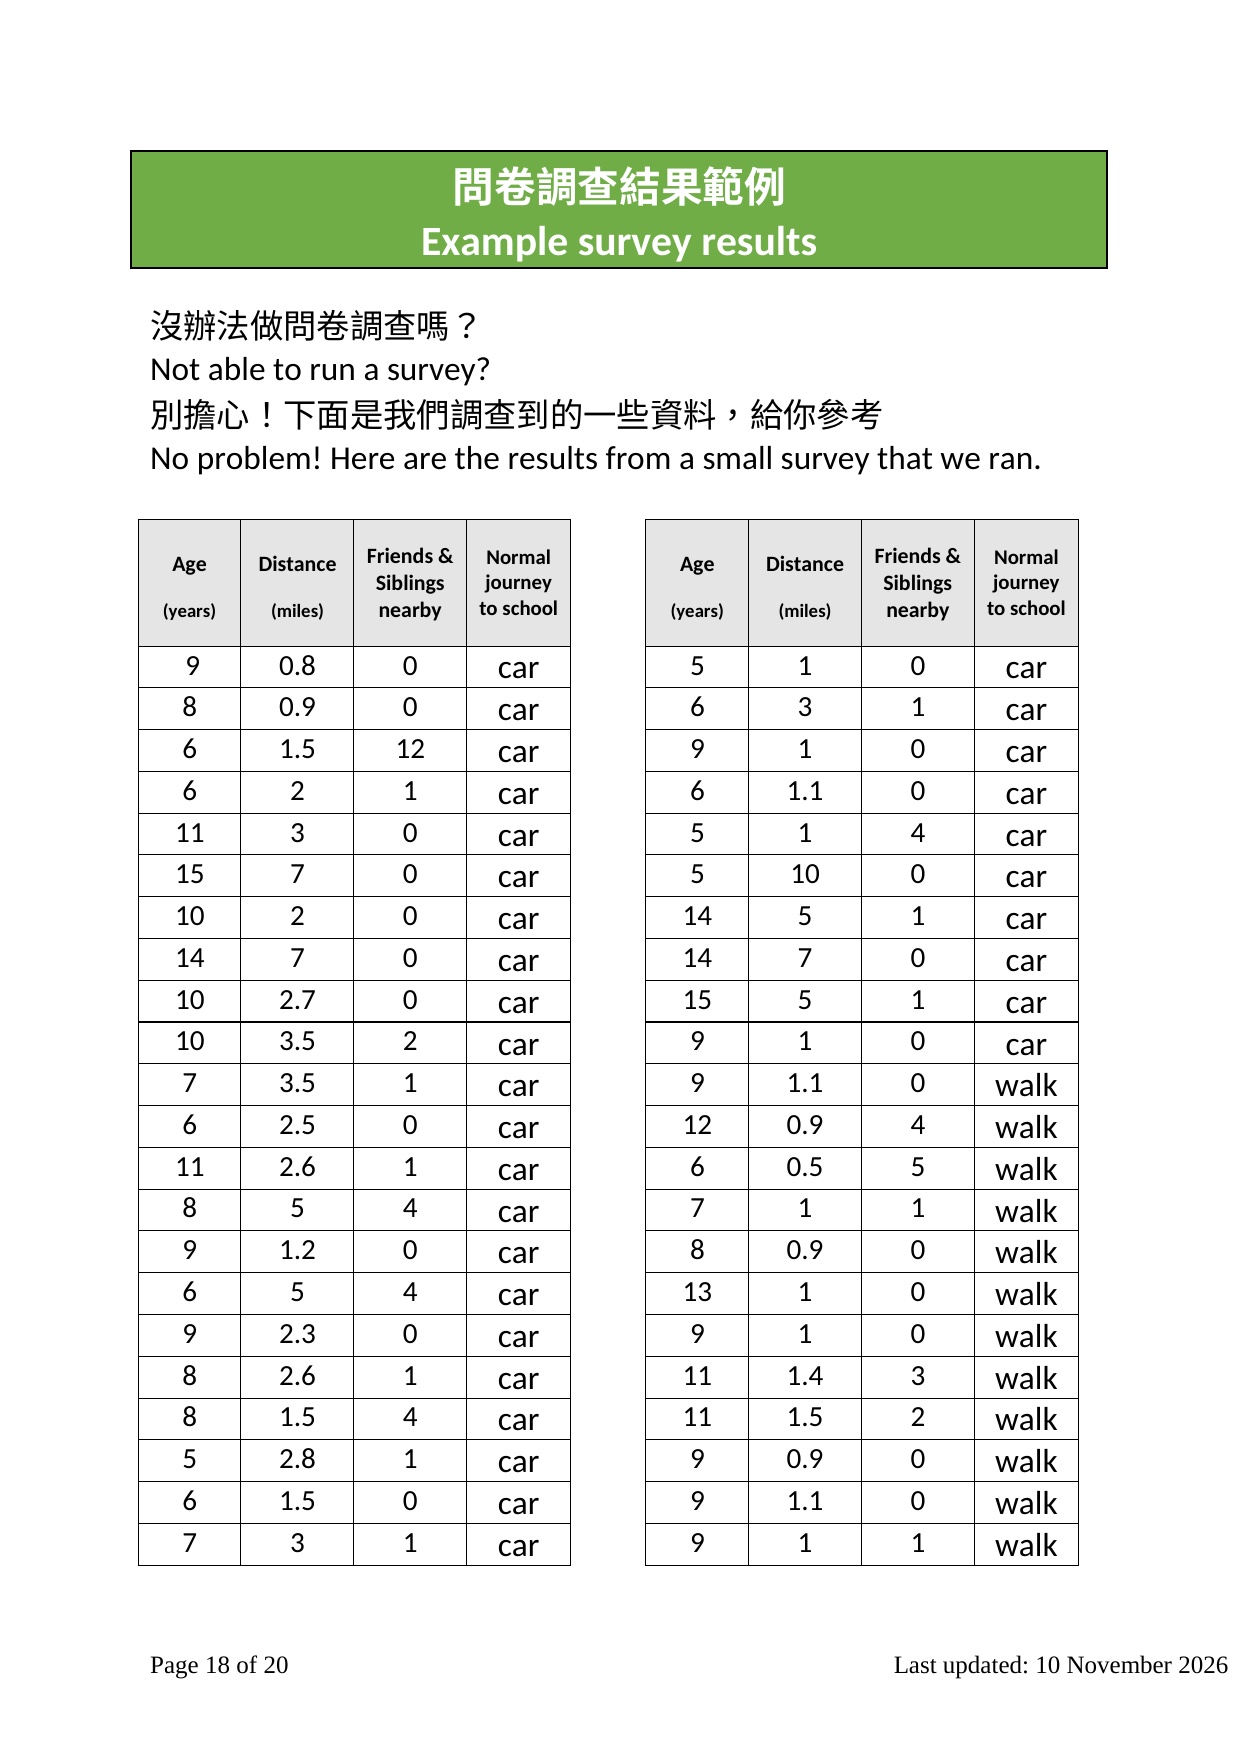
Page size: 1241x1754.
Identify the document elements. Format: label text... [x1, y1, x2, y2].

table_cell 1 [749, 1023, 861, 1063]
table_cell 1.1 [749, 1064, 861, 1105]
table_cell 5 [241, 1273, 353, 1314]
table_cell walk [975, 1273, 1078, 1314]
table_cell 9 [646, 1023, 748, 1063]
table_cell 3 [862, 1357, 974, 1397]
table_cell walk [975, 1315, 1078, 1356]
table_header Friends & Siblings nearby [354, 520, 466, 646]
table_cell car [467, 1524, 570, 1564]
table_cell 0 [862, 1315, 974, 1356]
table_cell 9 [139, 1231, 240, 1272]
table_header Distance (miles) [241, 520, 353, 646]
table_header Normal journey to school [467, 520, 570, 646]
table_cell car [467, 1064, 570, 1105]
table_cell 0 [354, 855, 466, 896]
text 沒辦法做問卷調查嗎？ [150, 300, 1090, 348]
table_cell 7 [241, 855, 353, 896]
table_cell 0.9 [241, 688, 353, 729]
table_cell 9 [646, 1440, 748, 1481]
table_cell 0 [354, 1106, 466, 1147]
table_cell 7 [646, 1190, 748, 1230]
table_cell 5 [749, 897, 861, 938]
table_cell 1 [354, 1064, 466, 1105]
table_cell 12 [646, 1106, 748, 1147]
table_cell 1.2 [241, 1231, 353, 1272]
table_cell 15 [646, 981, 748, 1021]
table_cell 7 [139, 1524, 240, 1564]
table_cell 1 [749, 814, 861, 854]
table_cell 1 [862, 1190, 974, 1230]
table_cell 1 [749, 1315, 861, 1356]
table_cell car [975, 981, 1078, 1021]
table_cell 14 [139, 939, 240, 980]
table_cell 2.5 [241, 1106, 353, 1147]
table_cell 10 [139, 981, 240, 1021]
table_cell 7 [139, 1064, 240, 1105]
table_cell 15 [139, 855, 240, 896]
table_cell 3.5 [241, 1064, 353, 1105]
table_cell 7 [749, 939, 861, 980]
table_cell 3.5 [241, 1023, 353, 1063]
table_cell car [467, 981, 570, 1021]
table_cell 1 [862, 897, 974, 938]
table_cell 0 [862, 1231, 974, 1272]
text Not able to run a survey? [150, 348, 1090, 389]
table_cell 3 [241, 1524, 353, 1564]
table_cell 8 [139, 1190, 240, 1230]
table_cell 0 [354, 1482, 466, 1523]
table_cell walk [975, 1482, 1078, 1523]
table_cell 0 [862, 647, 974, 687]
table_cell car [467, 1357, 570, 1397]
table_cell 6 [646, 1148, 748, 1188]
table_cell 1 [749, 1190, 861, 1230]
table_cell 9 [646, 1315, 748, 1356]
table_cell 11 [139, 814, 240, 854]
table_cell 5 [139, 1440, 240, 1481]
table_cell 10 [749, 855, 861, 896]
table_cell 11 [646, 1399, 748, 1439]
table_header Normal journey to school [975, 520, 1078, 646]
table_cell 4 [862, 1106, 974, 1147]
table_cell 0 [862, 730, 974, 771]
table_cell 11 [646, 1357, 748, 1397]
table_cell 10 [139, 1023, 240, 1063]
table_cell 1 [749, 1524, 861, 1564]
table_cell 6 [646, 772, 748, 813]
table_cell 6 [646, 688, 748, 729]
table_cell car [467, 688, 570, 729]
table_cell 2 [354, 1023, 466, 1063]
table_cell 2.3 [241, 1315, 353, 1356]
table_cell 5 [646, 814, 748, 854]
table_cell 0.9 [749, 1440, 861, 1481]
table_cell 2.7 [241, 981, 353, 1021]
table_cell 6 [139, 1273, 240, 1314]
table_cell car [467, 1148, 570, 1188]
table_cell 5 [862, 1148, 974, 1188]
table_cell 8 [139, 688, 240, 729]
table_cell 0 [354, 1231, 466, 1272]
table_cell 0 [354, 981, 466, 1021]
table_cell 1 [862, 1524, 974, 1564]
table_cell 2.6 [241, 1357, 353, 1397]
table_cell car [467, 1106, 570, 1147]
table_cell 2 [241, 772, 353, 813]
table_cell walk [975, 1231, 1078, 1272]
table_cell 6 [139, 772, 240, 813]
table_cell 9 [139, 647, 240, 687]
table_cell 1 [862, 981, 974, 1021]
table_header Friends & Siblings nearby [862, 520, 974, 646]
table_cell 1.5 [749, 1399, 861, 1439]
table_cell 13 [646, 1273, 748, 1314]
table_cell 4 [354, 1273, 466, 1314]
table_cell 0 [862, 939, 974, 980]
text 別擔心！下面是我們調查到的一些資料，給你參考 [150, 389, 1090, 437]
table_cell 8 [139, 1357, 240, 1397]
table_cell 0 [862, 1440, 974, 1481]
table_cell car [975, 688, 1078, 729]
table_cell 1 [749, 730, 861, 771]
table_cell car [975, 897, 1078, 938]
table_cell 9 [646, 1064, 748, 1105]
table_cell 5 [646, 647, 748, 687]
table_cell 1 [354, 1524, 466, 1564]
table_cell car [467, 897, 570, 938]
table_cell 9 [646, 1524, 748, 1564]
table_cell car [467, 1482, 570, 1523]
table_cell 1.1 [749, 1482, 861, 1523]
table_cell 4 [354, 1399, 466, 1439]
table_cell 6 [139, 1482, 240, 1523]
table_cell car [467, 1399, 570, 1439]
table_cell walk [975, 1148, 1078, 1188]
table_cell walk [975, 1399, 1078, 1439]
table_cell 0.5 [749, 1148, 861, 1188]
table_cell car [467, 1190, 570, 1230]
table_cell 7 [241, 939, 353, 980]
table_cell 1 [749, 1273, 861, 1314]
table_cell car [975, 647, 1078, 687]
table_cell car [467, 855, 570, 896]
table_cell 4 [862, 814, 974, 854]
table_header Age (years) [139, 520, 240, 646]
table_cell 1 [354, 1148, 466, 1188]
table_cell 5 [749, 981, 861, 1021]
table_cell car [467, 1023, 570, 1063]
table_cell 9 [139, 1315, 240, 1356]
table_cell 1 [862, 688, 974, 729]
table_cell car [467, 1315, 570, 1356]
table_cell 2 [241, 897, 353, 938]
table_cell car [467, 1273, 570, 1314]
table_header Age (years) [646, 520, 748, 646]
table_cell 1.5 [241, 1399, 353, 1439]
table_cell 1 [354, 772, 466, 813]
table_cell 6 [139, 1106, 240, 1147]
table_cell car [975, 939, 1078, 980]
table_cell 1.5 [241, 1482, 353, 1523]
table_cell 0 [862, 1482, 974, 1523]
table_cell 2.8 [241, 1440, 353, 1481]
table_cell walk [975, 1357, 1078, 1397]
table_cell 0 [354, 897, 466, 938]
table_cell 1 [354, 1440, 466, 1481]
table_cell 0 [862, 1273, 974, 1314]
table_cell 2.6 [241, 1148, 353, 1188]
table_cell car [467, 730, 570, 771]
table_cell walk [975, 1106, 1078, 1147]
table_cell 6 [139, 730, 240, 771]
table_cell car [467, 1231, 570, 1272]
table_cell car [975, 814, 1078, 854]
table_cell car [467, 814, 570, 854]
table_cell 3 [749, 688, 861, 729]
table_cell car [975, 855, 1078, 896]
table_cell 10 [139, 897, 240, 938]
table_cell car [975, 1023, 1078, 1063]
table_cell 0.9 [749, 1106, 861, 1147]
table_cell 3 [241, 814, 353, 854]
table_cell 0 [862, 855, 974, 896]
table_cell 5 [646, 855, 748, 896]
table_cell car [467, 1440, 570, 1481]
table_cell 1.1 [749, 772, 861, 813]
table_header Distance (miles) [749, 520, 861, 646]
table_cell 9 [646, 730, 748, 771]
table_cell car [467, 772, 570, 813]
text No problem! Here are the results from a small survey that we ran. [150, 437, 1090, 478]
table_cell 8 [139, 1399, 240, 1439]
table_cell 2 [862, 1399, 974, 1439]
table_cell 0 [862, 772, 974, 813]
table_cell 14 [646, 897, 748, 938]
table_cell 0 [354, 939, 466, 980]
table_cell car [467, 939, 570, 980]
text Example survey results [132, 210, 1106, 267]
table_cell 1.5 [241, 730, 353, 771]
table_cell car [975, 772, 1078, 813]
table_cell 1.4 [749, 1357, 861, 1397]
table_cell 5 [241, 1190, 353, 1230]
table_cell walk [975, 1440, 1078, 1481]
table_cell 11 [139, 1148, 240, 1188]
table_cell 0 [354, 814, 466, 854]
table_cell walk [975, 1190, 1078, 1230]
table_cell 0 [354, 1315, 466, 1356]
table_cell 9 [646, 1482, 748, 1523]
table_cell 0.9 [749, 1231, 861, 1272]
table_cell car [975, 730, 1078, 771]
table_cell 0 [354, 647, 466, 687]
text 問卷調查結果範例 [132, 152, 1106, 210]
table_cell walk [975, 1524, 1078, 1564]
table_cell 0.8 [241, 647, 353, 687]
table_cell 1 [354, 1357, 466, 1397]
table_cell 0 [862, 1023, 974, 1063]
table_cell 1 [749, 647, 861, 687]
table_cell 0 [354, 688, 466, 729]
table_cell 0 [862, 1064, 974, 1105]
table_cell 14 [646, 939, 748, 980]
table_cell 8 [646, 1231, 748, 1272]
table_cell 12 [354, 730, 466, 771]
table_cell walk [975, 1064, 1078, 1105]
table_cell car [467, 647, 570, 687]
table_cell 4 [354, 1190, 466, 1230]
